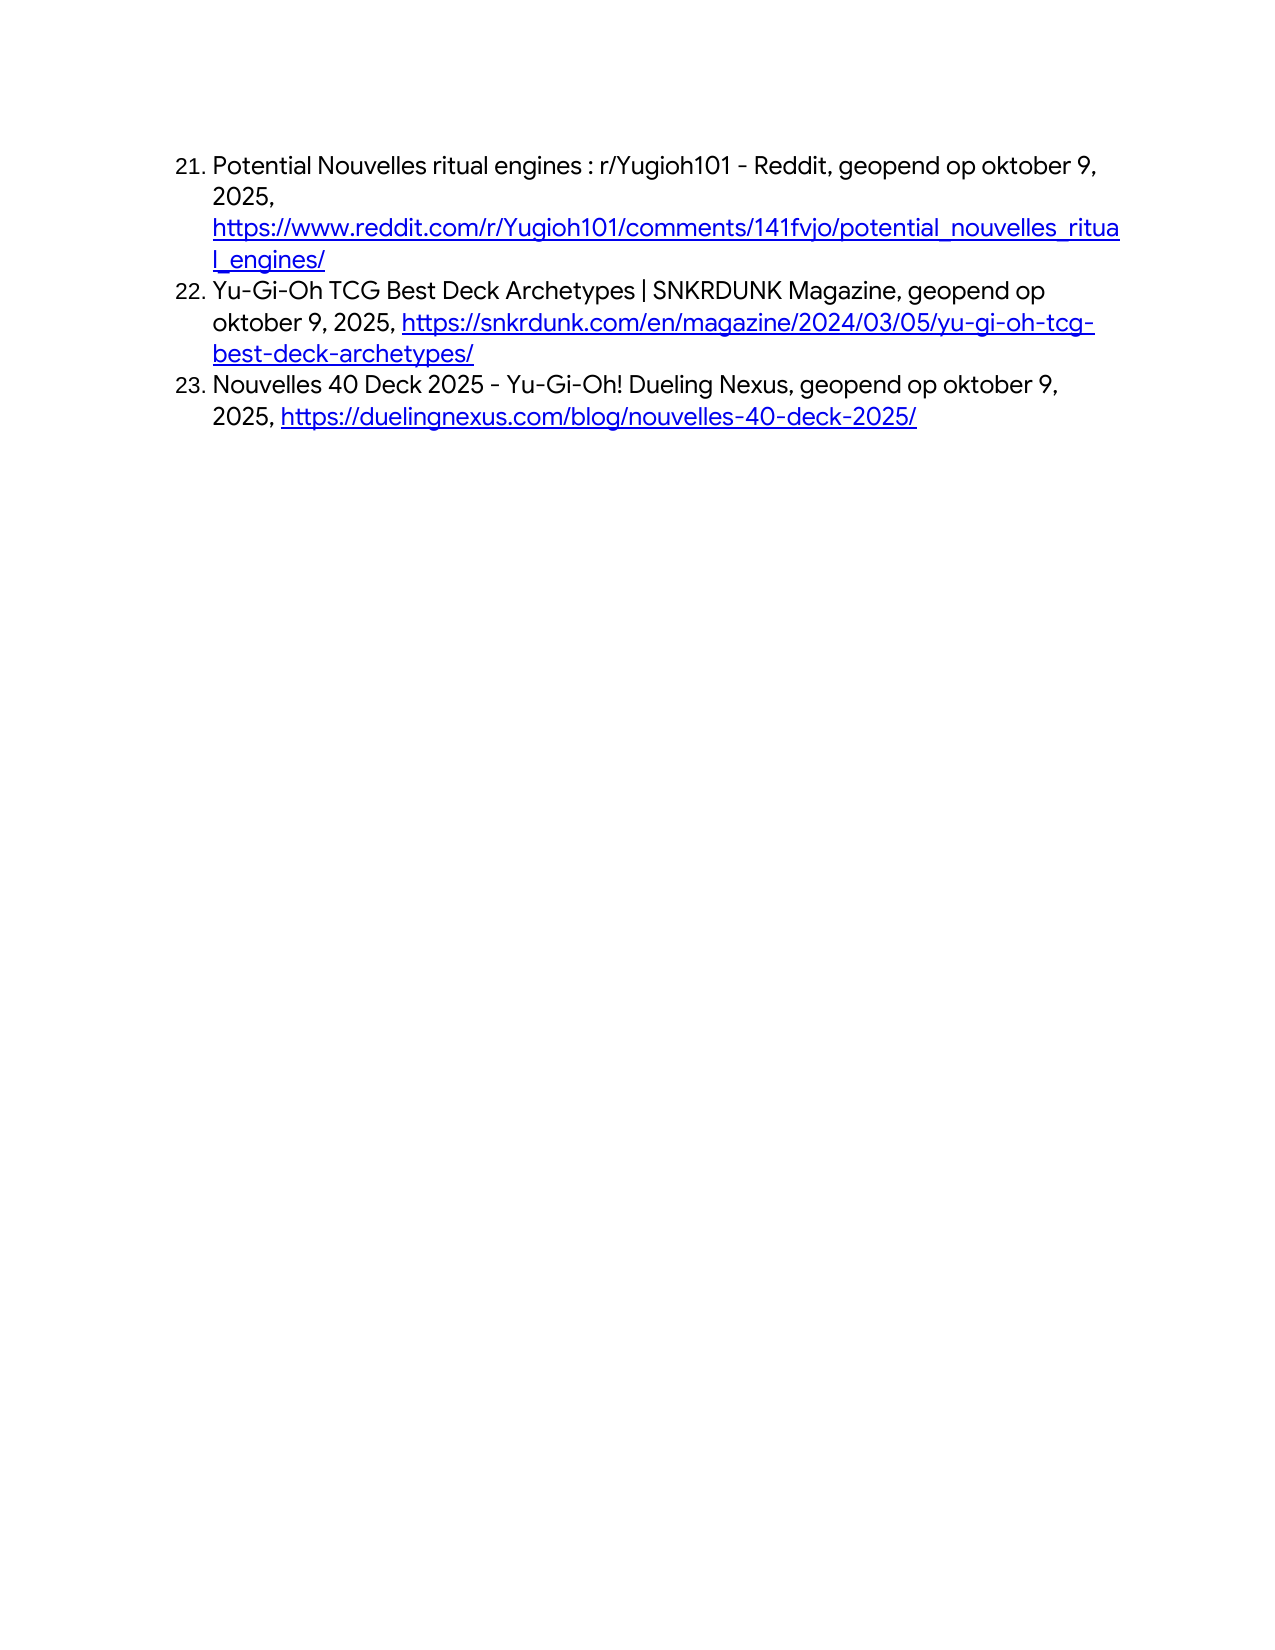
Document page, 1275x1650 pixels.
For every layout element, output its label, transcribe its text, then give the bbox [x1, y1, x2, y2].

list Yu-Gi-Oh TCG Best Deck Archetypes | SNKRDUNK Magazine, geopend op oktober 9, 2025, https://snkrdunk.com/en/magazine/2024/03/05/yu-gi-oh-tcg-best-deck-archetypes/ [175, 275, 1125, 369]
list Potential Nouvelles ritual engines : r/Yugioh101 - Reddit, geopend op oktober 9, 2025, https://www.reddit.com/r/Yugioh101/comments/141fvjo/potential_nouvelles_ritual_engines/ [175, 150, 1125, 275]
list Nouvelles 40 Deck 2025 - Yu-Gi-Oh! Dueling Nexus, geopend op oktober 9, 2025, https://duelingnexus.com/blog/nouvelles-40-deck-2025/ [175, 369, 1125, 432]
